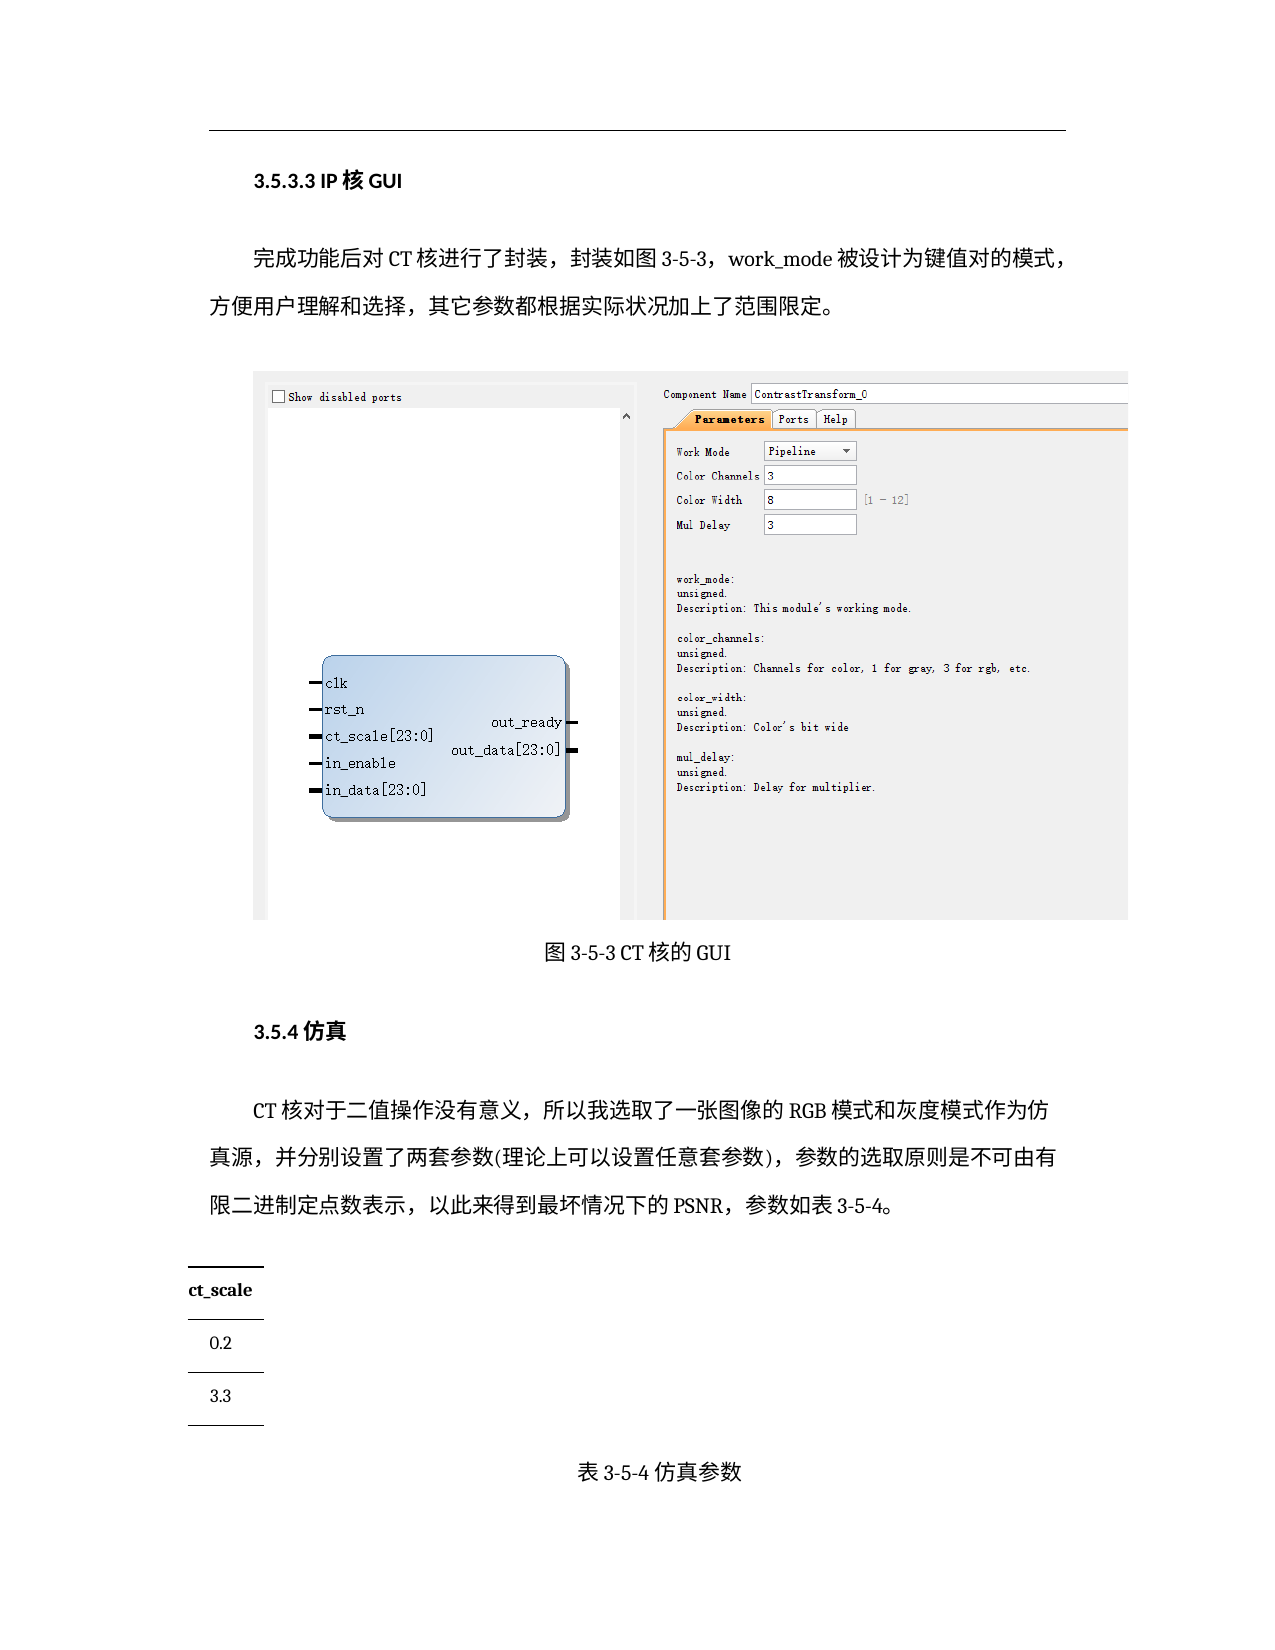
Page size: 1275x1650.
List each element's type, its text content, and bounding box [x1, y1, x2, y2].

picture [253, 371, 1129, 920]
text 完成功能后对CT核进行了封装，封装如图3-5-3，work_mode被设计为键值对的模式，方便用户理解和选择，其它参数都根据实际状况加上了范围限定。 [209, 241, 1066, 358]
table_header ct_scale [188, 1268, 264, 1319]
table_cell 3.3 [188, 1373, 264, 1425]
text 表3-5-4 仿真参数 [209, 1457, 1066, 1487]
text CT核对于二值操作没有意义，所以我选取了一张图像的RGB模式和灰度模式作为仿真源，并分别设置了两套参数(理论上可以设置任意套参数)，参数的选取原则是不可由有限二进制定点数表示，以此来得到最坏情况下的PSNR，参数如表3-5-4。 [209, 1093, 1066, 1219]
subtitle 3.5.4 仿真 [209, 1014, 1066, 1046]
table_cell 0.2 [188, 1320, 264, 1372]
subtitle 3.5.3.3 IP核GUI [209, 163, 1066, 194]
